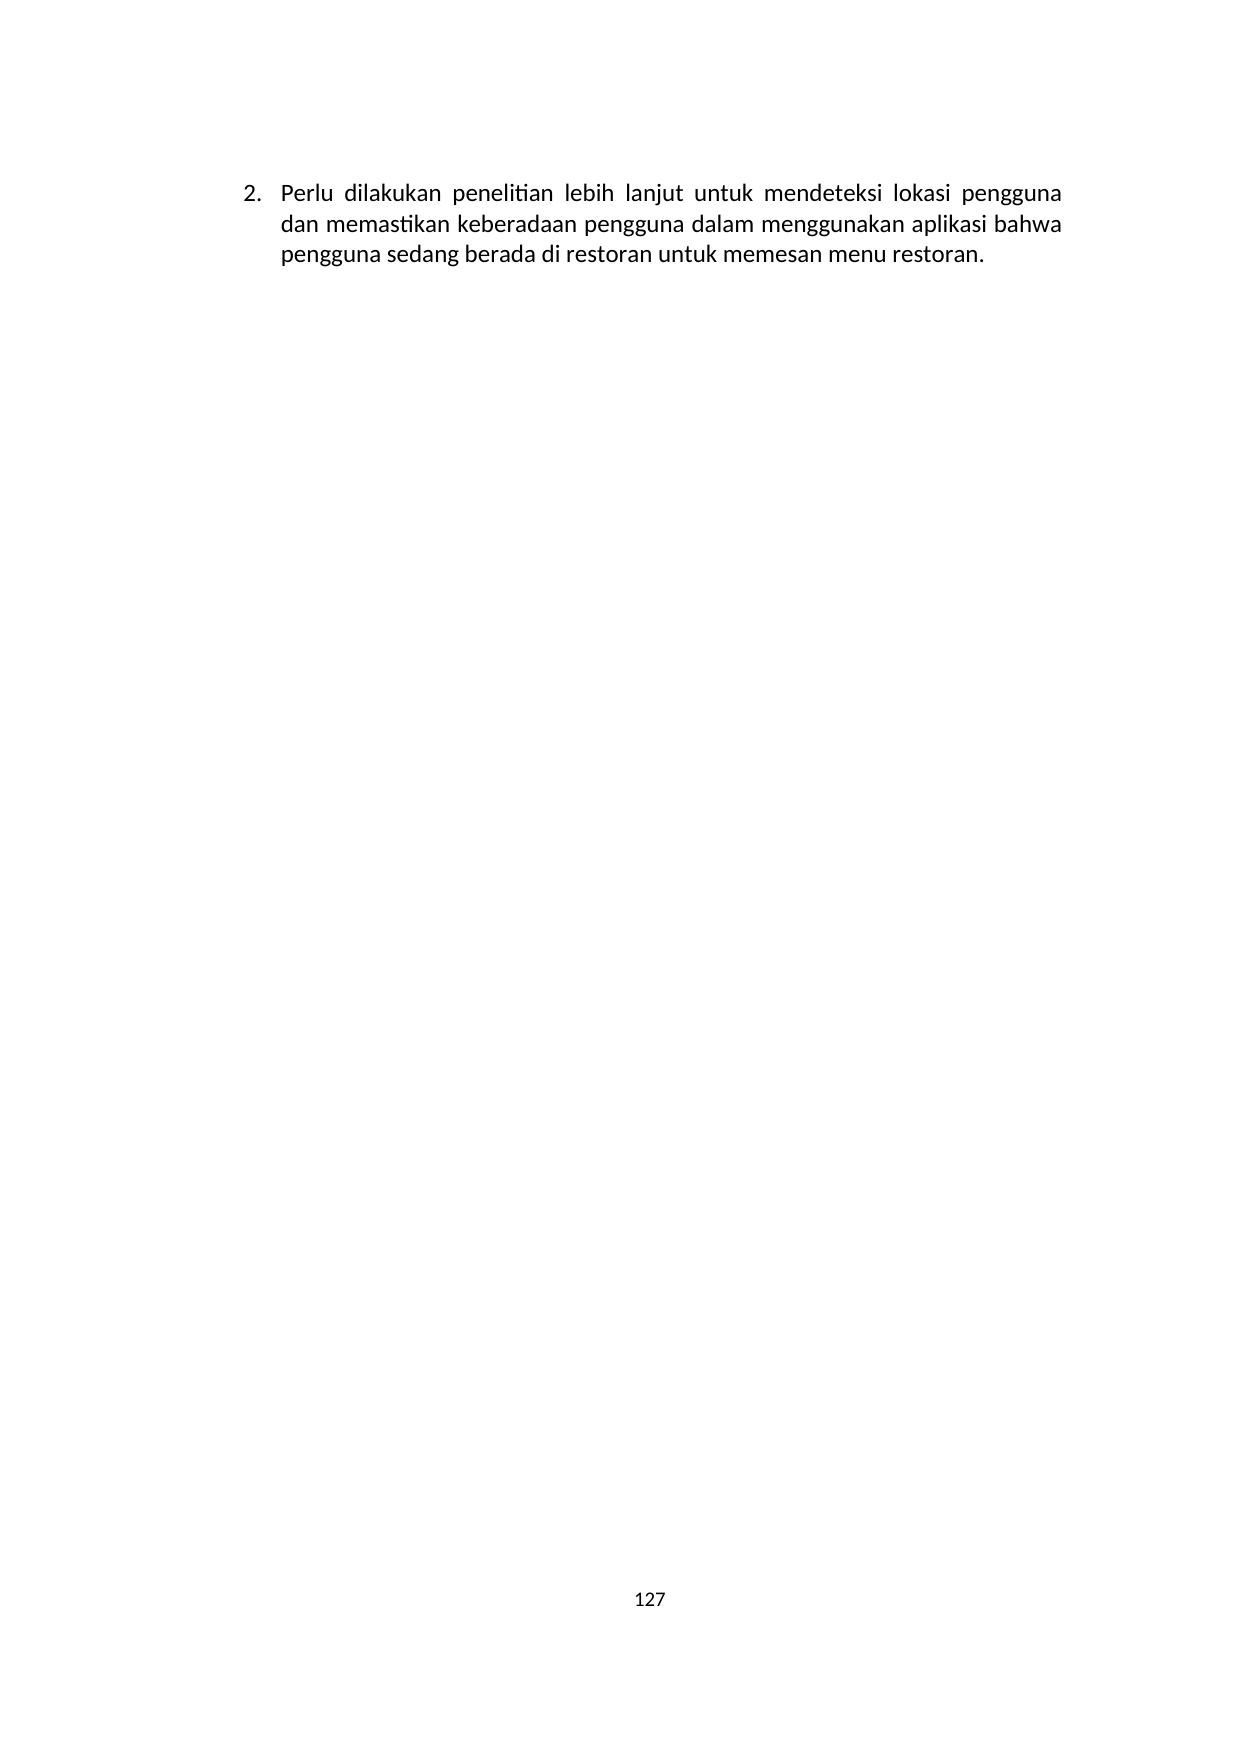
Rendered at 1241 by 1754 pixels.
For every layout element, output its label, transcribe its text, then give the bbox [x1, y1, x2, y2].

list Perlu dilakukan penelitian lebih lanjut untuk mendeteksi lokasi pengguna dan memastikan keberadaan pengguna dalam menggunakan aplikasi bahwa pengguna sedang berada di restoran untuk memesan menu restoran. [243, 177, 1063, 269]
